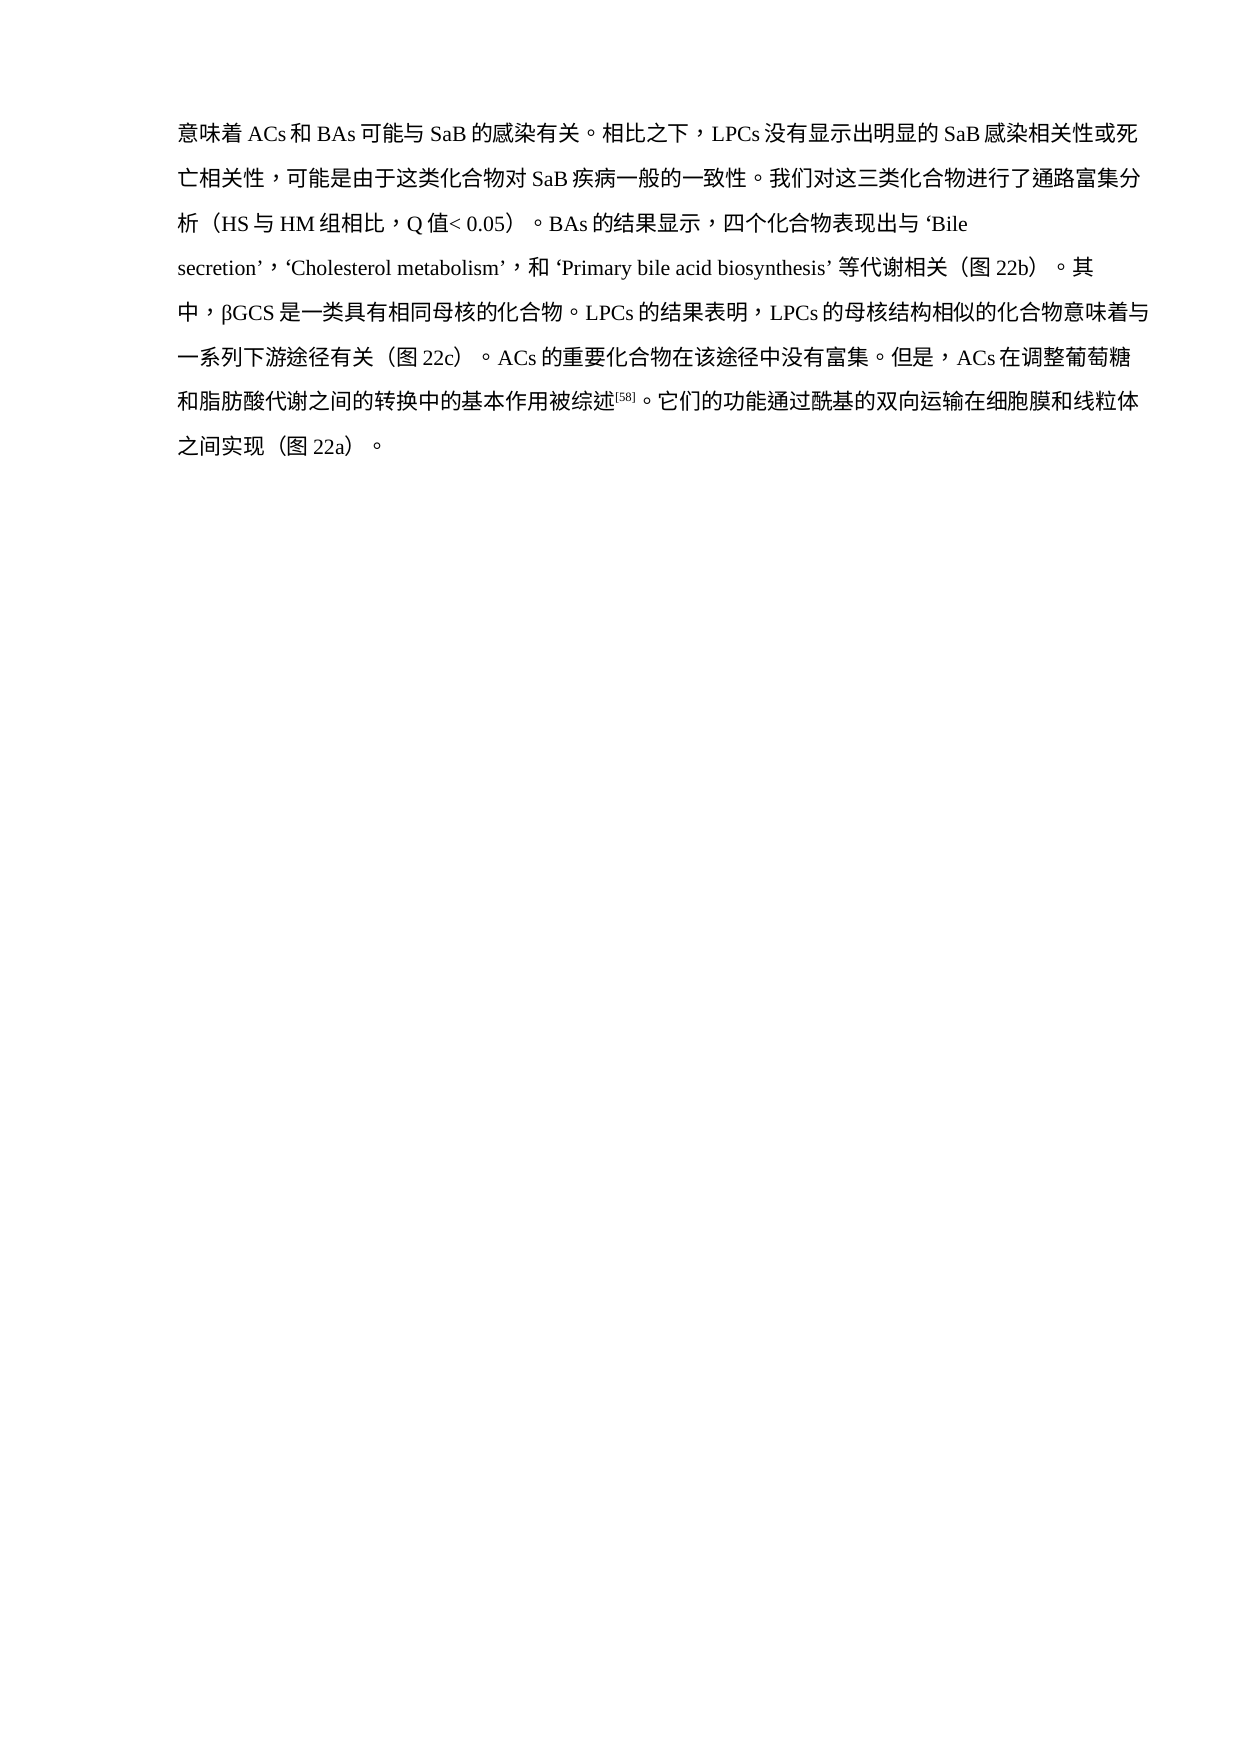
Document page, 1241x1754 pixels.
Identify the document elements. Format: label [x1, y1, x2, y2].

text [177, 118, 1152, 461]
